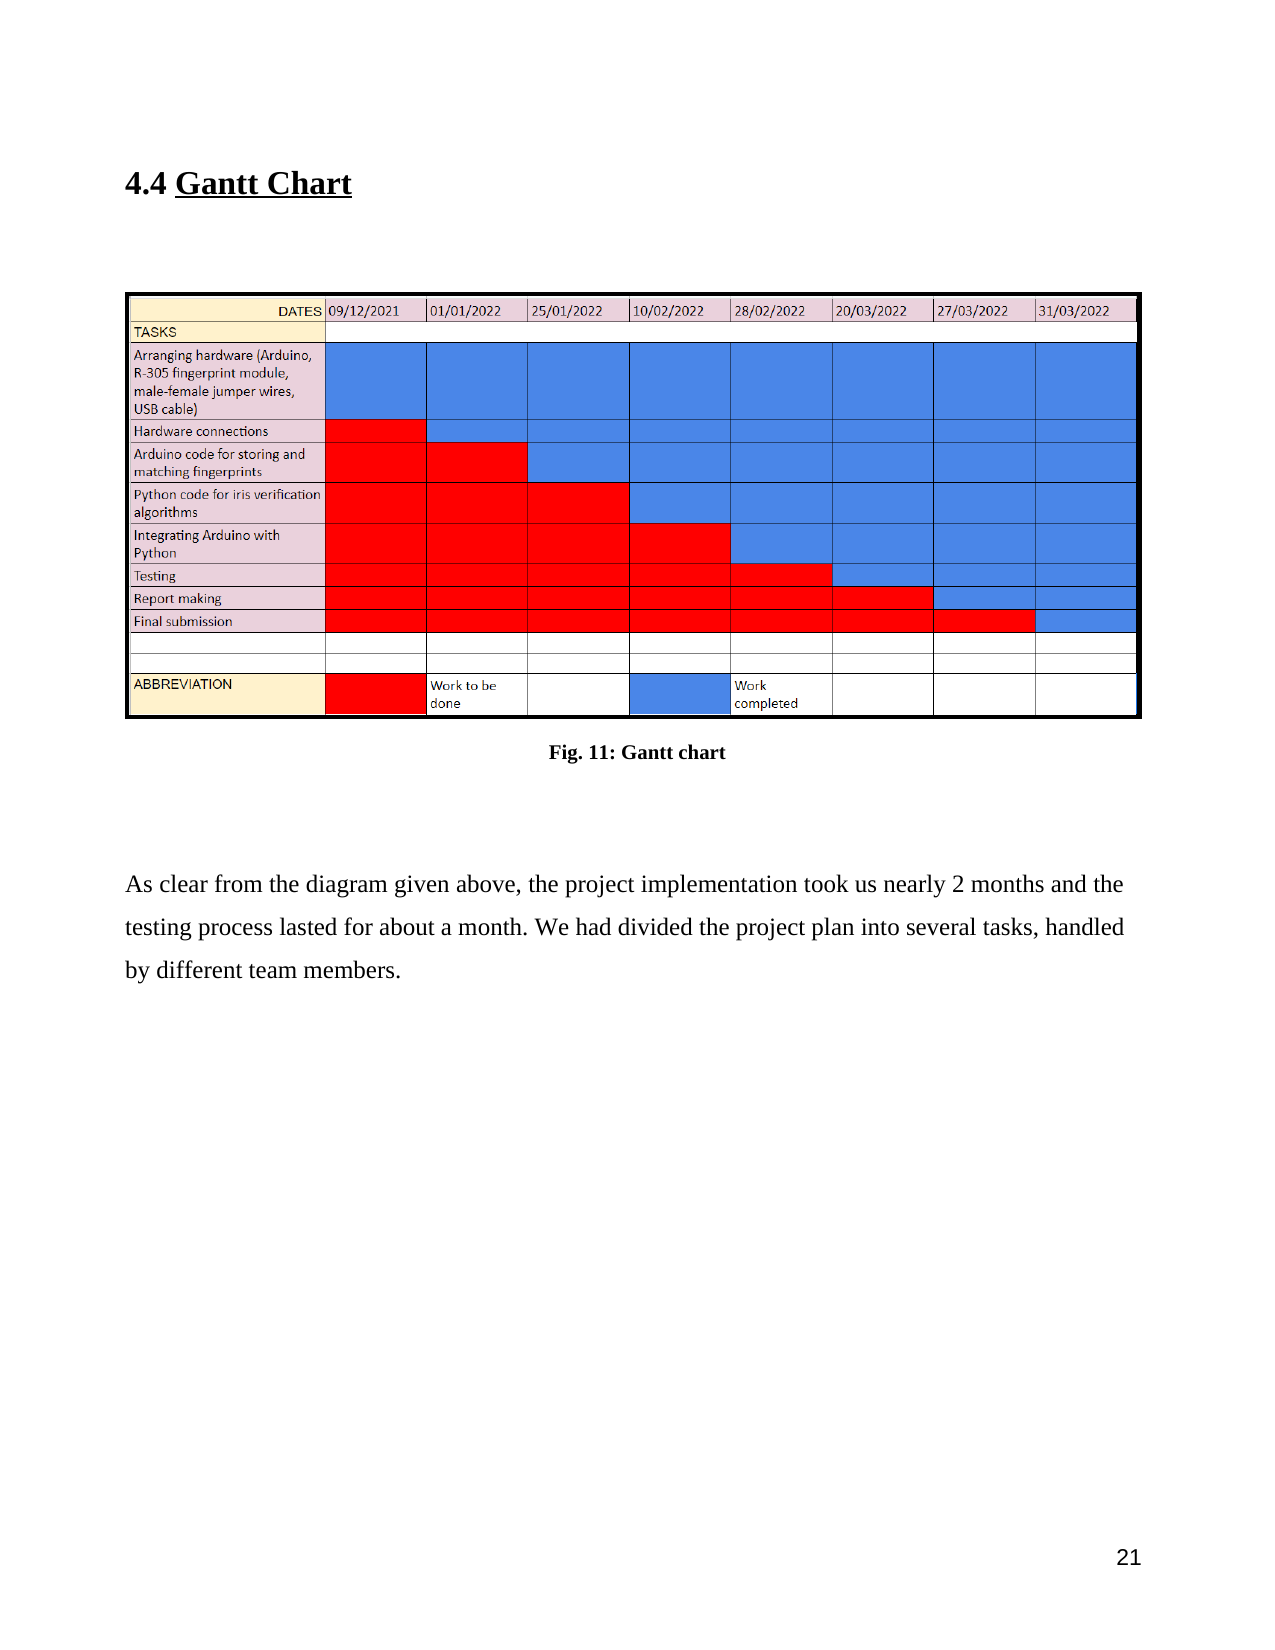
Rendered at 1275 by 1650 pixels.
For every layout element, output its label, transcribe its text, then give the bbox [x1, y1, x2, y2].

text As clear from the diagram given above, the project implementation took us nearly 2 months and the testing process lasted for about a month. We had divided the project plan into several tasks, handled by different team members. [125, 869, 1125, 984]
picture [129, 296, 1137, 715]
text Fig. 11: Gantt chart [279, 740, 995, 764]
subtitle 4.4 Gantt Chart [125, 163, 1142, 201]
